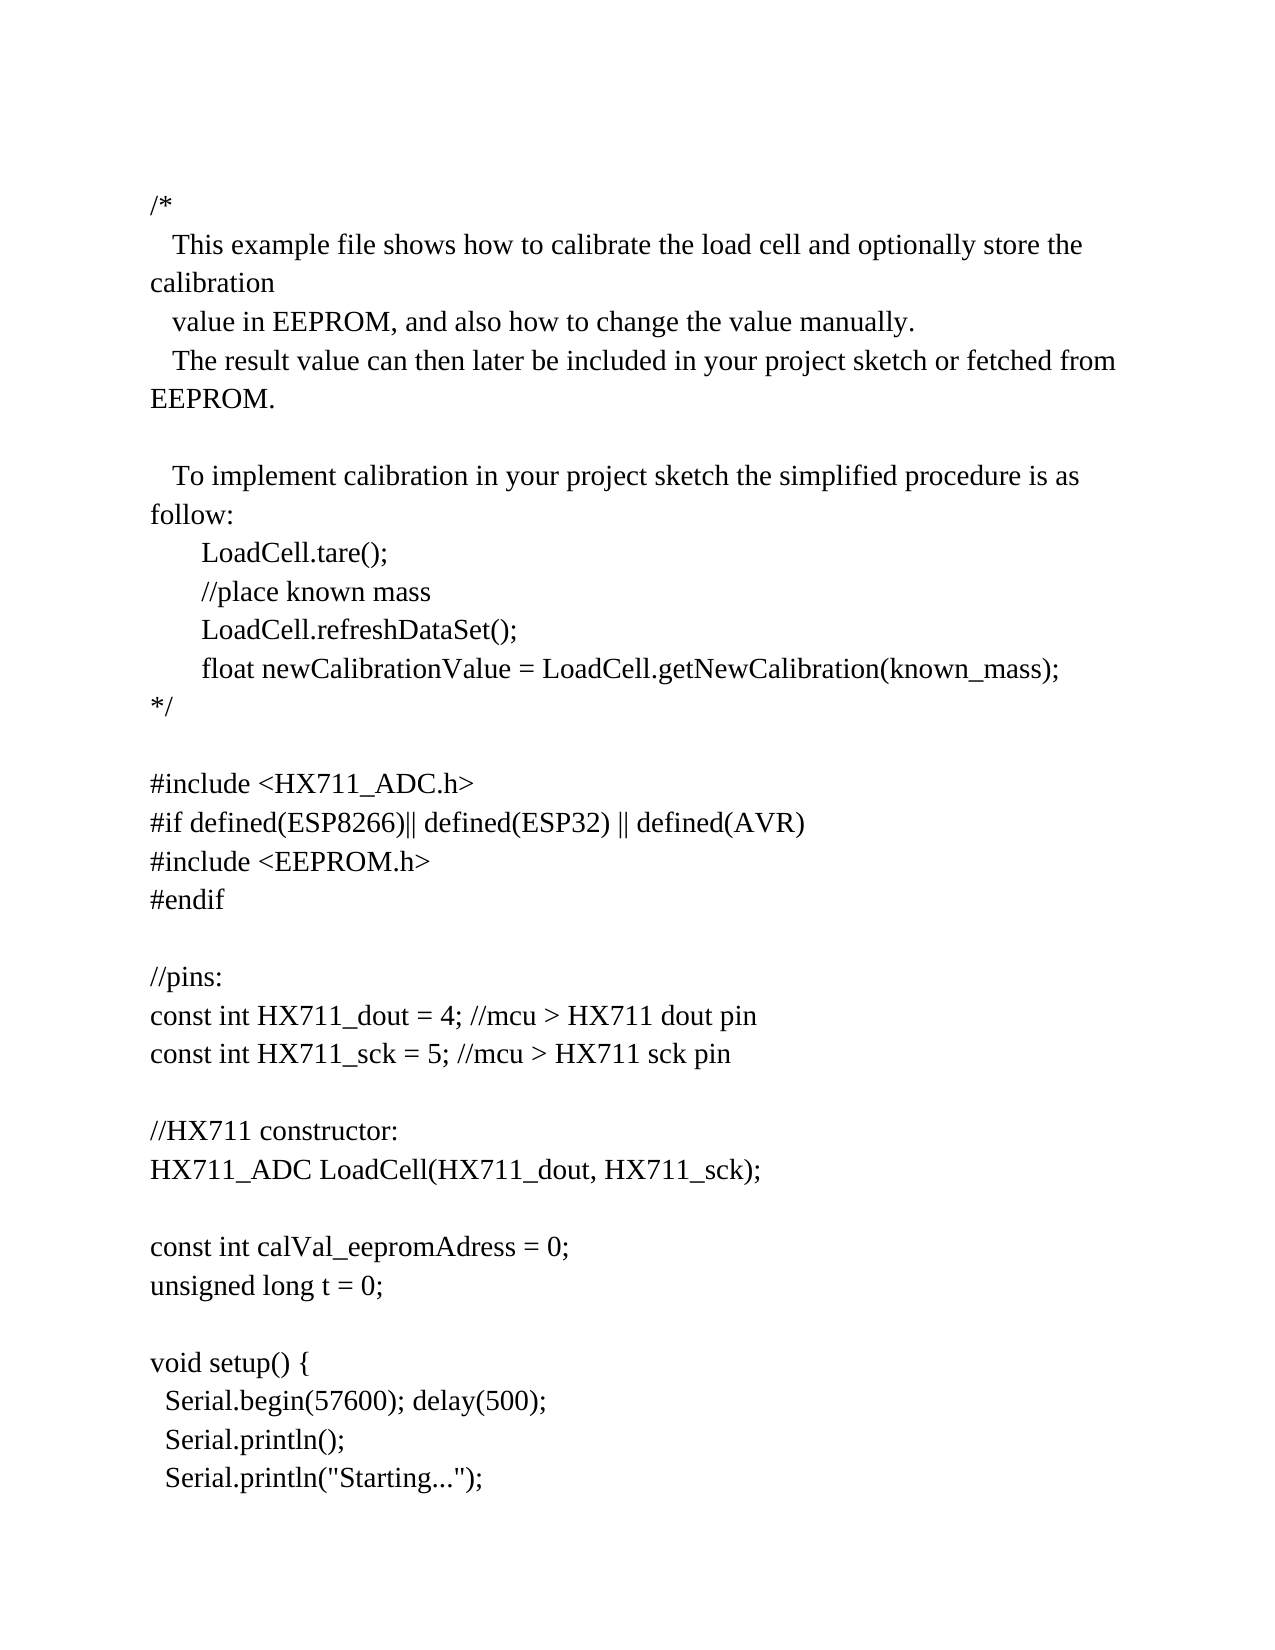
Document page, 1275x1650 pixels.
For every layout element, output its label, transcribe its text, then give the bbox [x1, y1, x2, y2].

text #include <EEPROM.h> [150, 844, 1125, 877]
text #include <HX711_ADC.h> [150, 767, 1125, 800]
text The result value can then later be included in your project sketch or fetched from EEPROM. [150, 343, 1125, 415]
text Serial.println(); [150, 1422, 1125, 1455]
text const int HX711_sck = 5; //mcu > HX711 sck pin [150, 1036, 1125, 1070]
text value in EEPROM, and also how to change the value manually. [150, 304, 1125, 338]
text //place known mass [150, 574, 1125, 607]
text void setup() { [150, 1345, 1125, 1378]
text unsigned long t = 0; [150, 1268, 1125, 1301]
text const int HX711_dout = 4; //mcu > HX711 dout pin [150, 998, 1125, 1031]
text const int calVal_eepromAdress = 0; [150, 1229, 1125, 1263]
text LoadCell.refreshDataSet(); [150, 612, 1125, 646]
text float newCalibrationValue = LoadCell.getNewCalibration(known_mass); [150, 651, 1125, 684]
text */ [150, 689, 1125, 723]
text This example file shows how to calibrate the load cell and optionally store the calibration [150, 227, 1125, 299]
text HX711_ADC LoadCell(HX711_dout, HX711_sck); [150, 1152, 1125, 1186]
text #endif [150, 882, 1125, 916]
text #if defined(ESP8266)|| defined(ESP32) || defined(AVR) [150, 805, 1125, 839]
text LoadCell.tare(); [150, 535, 1125, 569]
text /* [150, 188, 1125, 222]
text //pins: [150, 959, 1125, 993]
text //HX711 constructor: [150, 1113, 1125, 1147]
text Serial.begin(57600); delay(500); [150, 1383, 1125, 1417]
text Serial.println("Starting..."); [150, 1460, 1125, 1494]
text To implement calibration in your project sketch the simplified procedure is as follow: [150, 458, 1125, 530]
